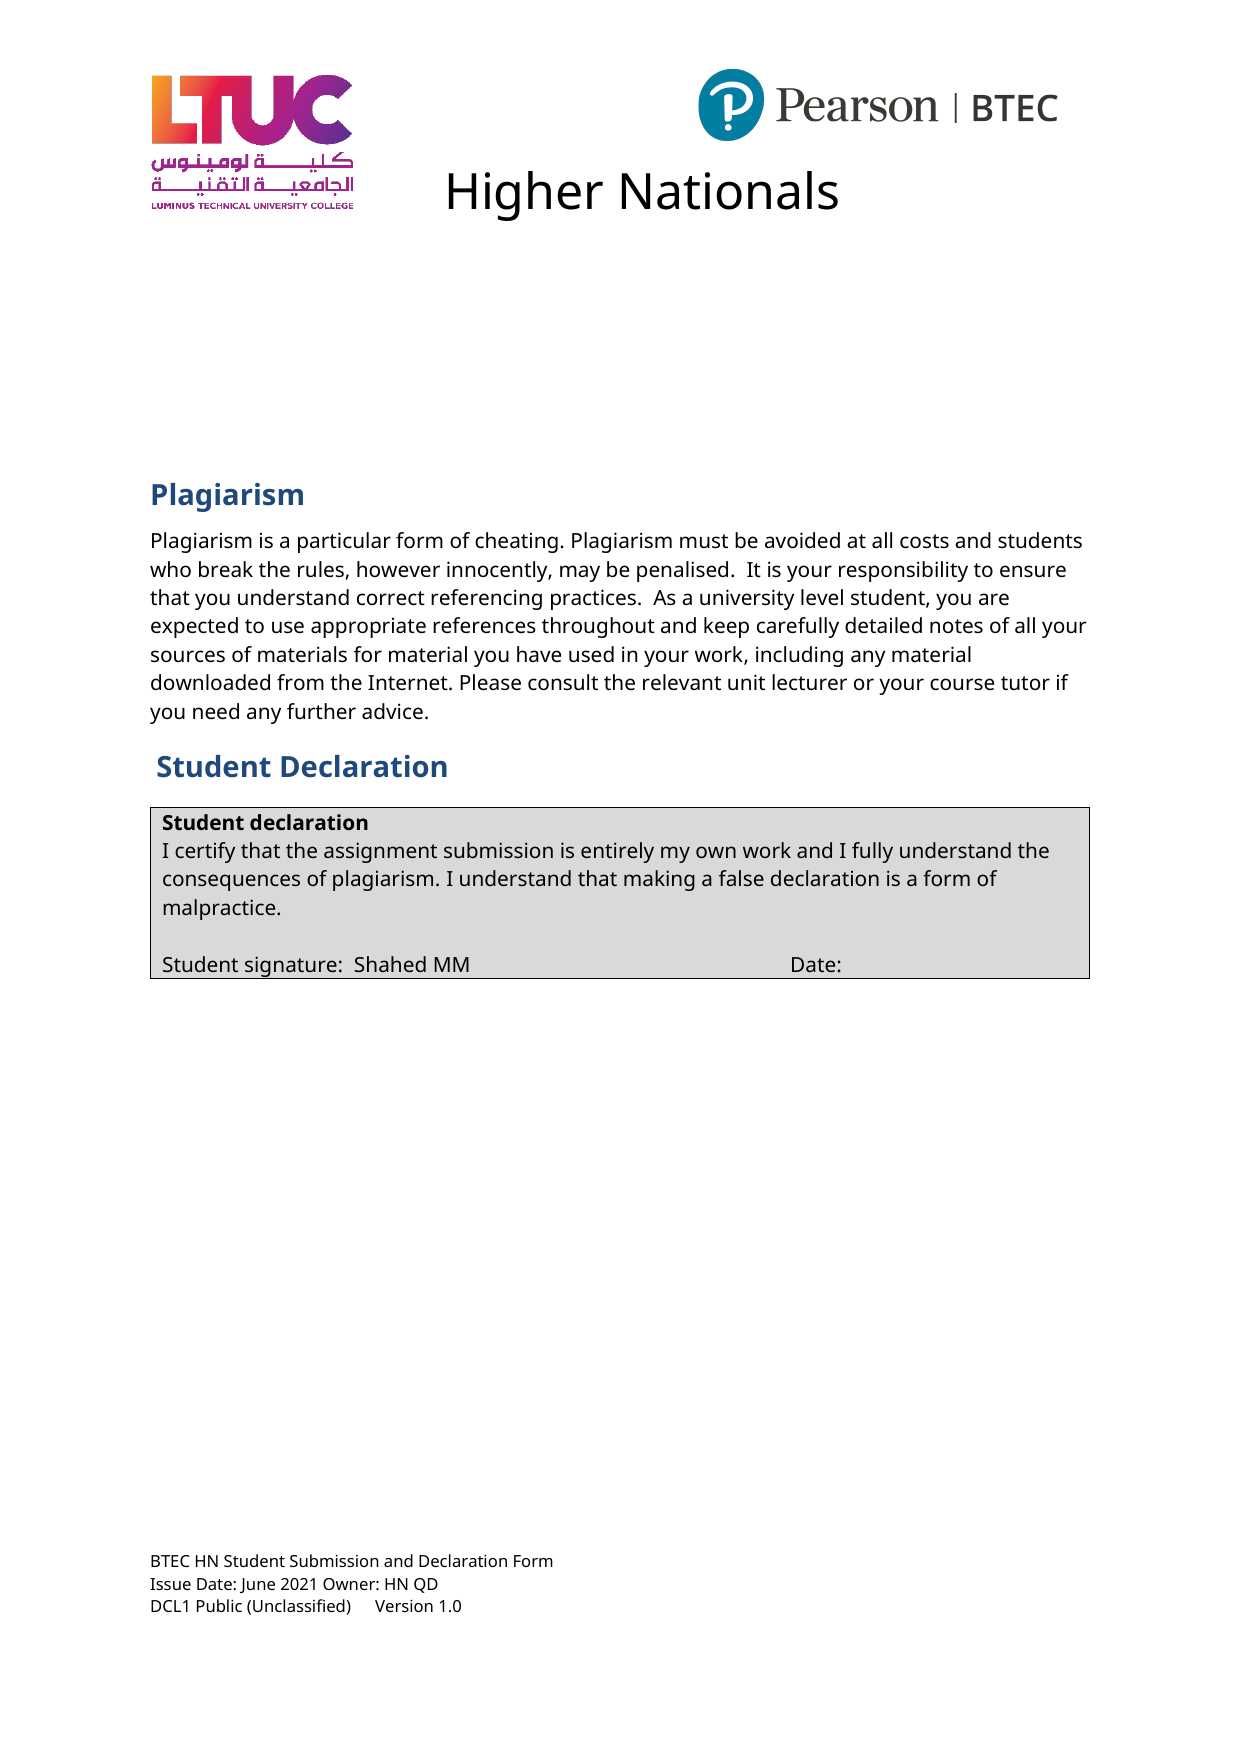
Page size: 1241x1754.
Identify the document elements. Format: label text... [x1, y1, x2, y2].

picture [690, 61, 1069, 146]
picture [150, 73, 354, 210]
text Student Declaration [150, 746, 1090, 786]
table_header Student declaration I certify that the assignment submission is entirely my own work and I fully understand the consequences of plagiarism. I understand that making a false declaration is a form of malpractice. Student signature: Shahed MM Date: [151, 808, 1089, 978]
text Plagiarism [150, 474, 1090, 514]
text Plagiarism is a particular form of cheating. Plagiarism must be avoided at all costs and students who break the rules, however innocently, may be penalised. It is your responsibility to ensure that you understand correct referencing practices. As a university level student, you are expected to use appropriate references throughout and keep carefully detailed notes of all your sources of materials for material you have used in your work, including any material downloaded from the Internet. Please consult the relevant unit lecturer or your course tutor if you need any further advice. [150, 526, 1090, 725]
